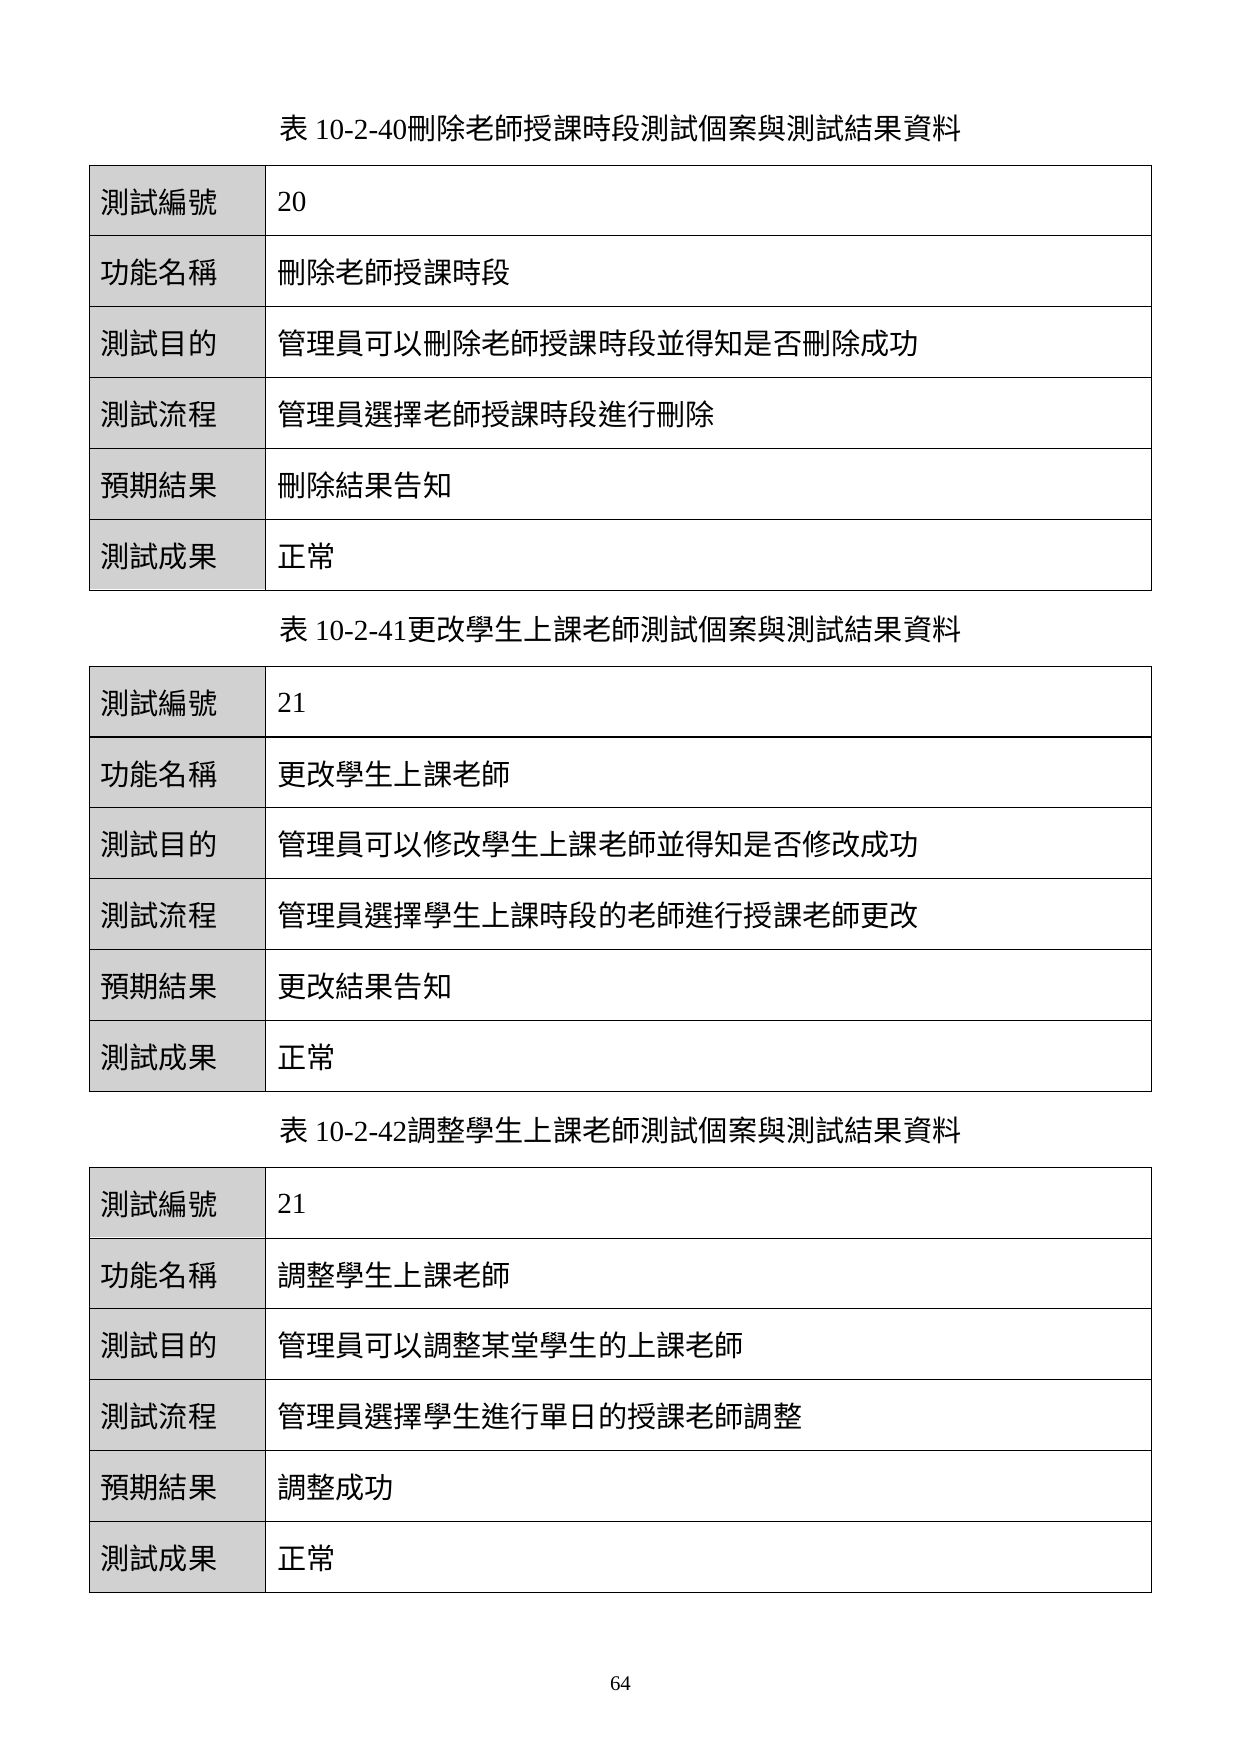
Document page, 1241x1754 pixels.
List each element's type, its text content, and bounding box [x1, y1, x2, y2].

table_cell 管理員選擇學生上課時段的老師進行授課老師更改 [266, 879, 1151, 949]
table_cell 測試目的 [90, 1309, 265, 1379]
table_cell 測試成果 [90, 1522, 265, 1592]
table_cell 調整成功 [266, 1451, 1151, 1521]
table_header 21 [266, 1168, 1151, 1237]
table_cell 功能名稱 [90, 1239, 265, 1308]
table_cell 管理員選擇老師授課時段進行刪除 [266, 378, 1151, 448]
table_cell 測試成果 [90, 520, 265, 589]
table_cell 預期結果 [90, 449, 265, 519]
table_cell 測試目的 [90, 307, 265, 377]
table_cell 正常 [266, 1021, 1151, 1091]
table_cell 測試流程 [90, 378, 265, 448]
table_cell 更改學生上課老師 [266, 738, 1151, 807]
table_cell 測試成果 [90, 1021, 265, 1091]
table_header 20 [266, 166, 1151, 235]
table_header 測試編號 [90, 667, 265, 736]
table_cell 管理員可以調整某堂學生的上課老師 [266, 1309, 1151, 1379]
table_cell 功能名稱 [90, 236, 265, 306]
table_cell 刪除老師授課時段 [266, 236, 1151, 306]
table_cell 調整學生上課老師 [266, 1239, 1151, 1308]
table_cell 測試流程 [90, 879, 265, 949]
table_cell 預期結果 [90, 950, 265, 1020]
table_cell 測試流程 [90, 1380, 265, 1450]
table_cell 刪除結果告知 [266, 449, 1151, 519]
table_cell 正常 [266, 1522, 1151, 1592]
table_cell 功能名稱 [90, 738, 265, 807]
table_cell 更改結果告知 [266, 950, 1151, 1020]
table_header 測試編號 [90, 1168, 265, 1237]
table_header 21 [266, 667, 1151, 736]
table_cell 管理員可以修改學生上課老師並得知是否修改成功 [266, 808, 1151, 878]
table_header 測試編號 [90, 166, 265, 235]
table_cell 預期結果 [90, 1451, 265, 1521]
table_cell 測試目的 [90, 808, 265, 878]
table_cell 管理員選擇學生進行單日的授課老師調整 [266, 1380, 1151, 1450]
table_cell 管理員可以刪除老師授課時段並得知是否刪除成功 [266, 307, 1151, 377]
table_cell 正常 [266, 520, 1151, 589]
